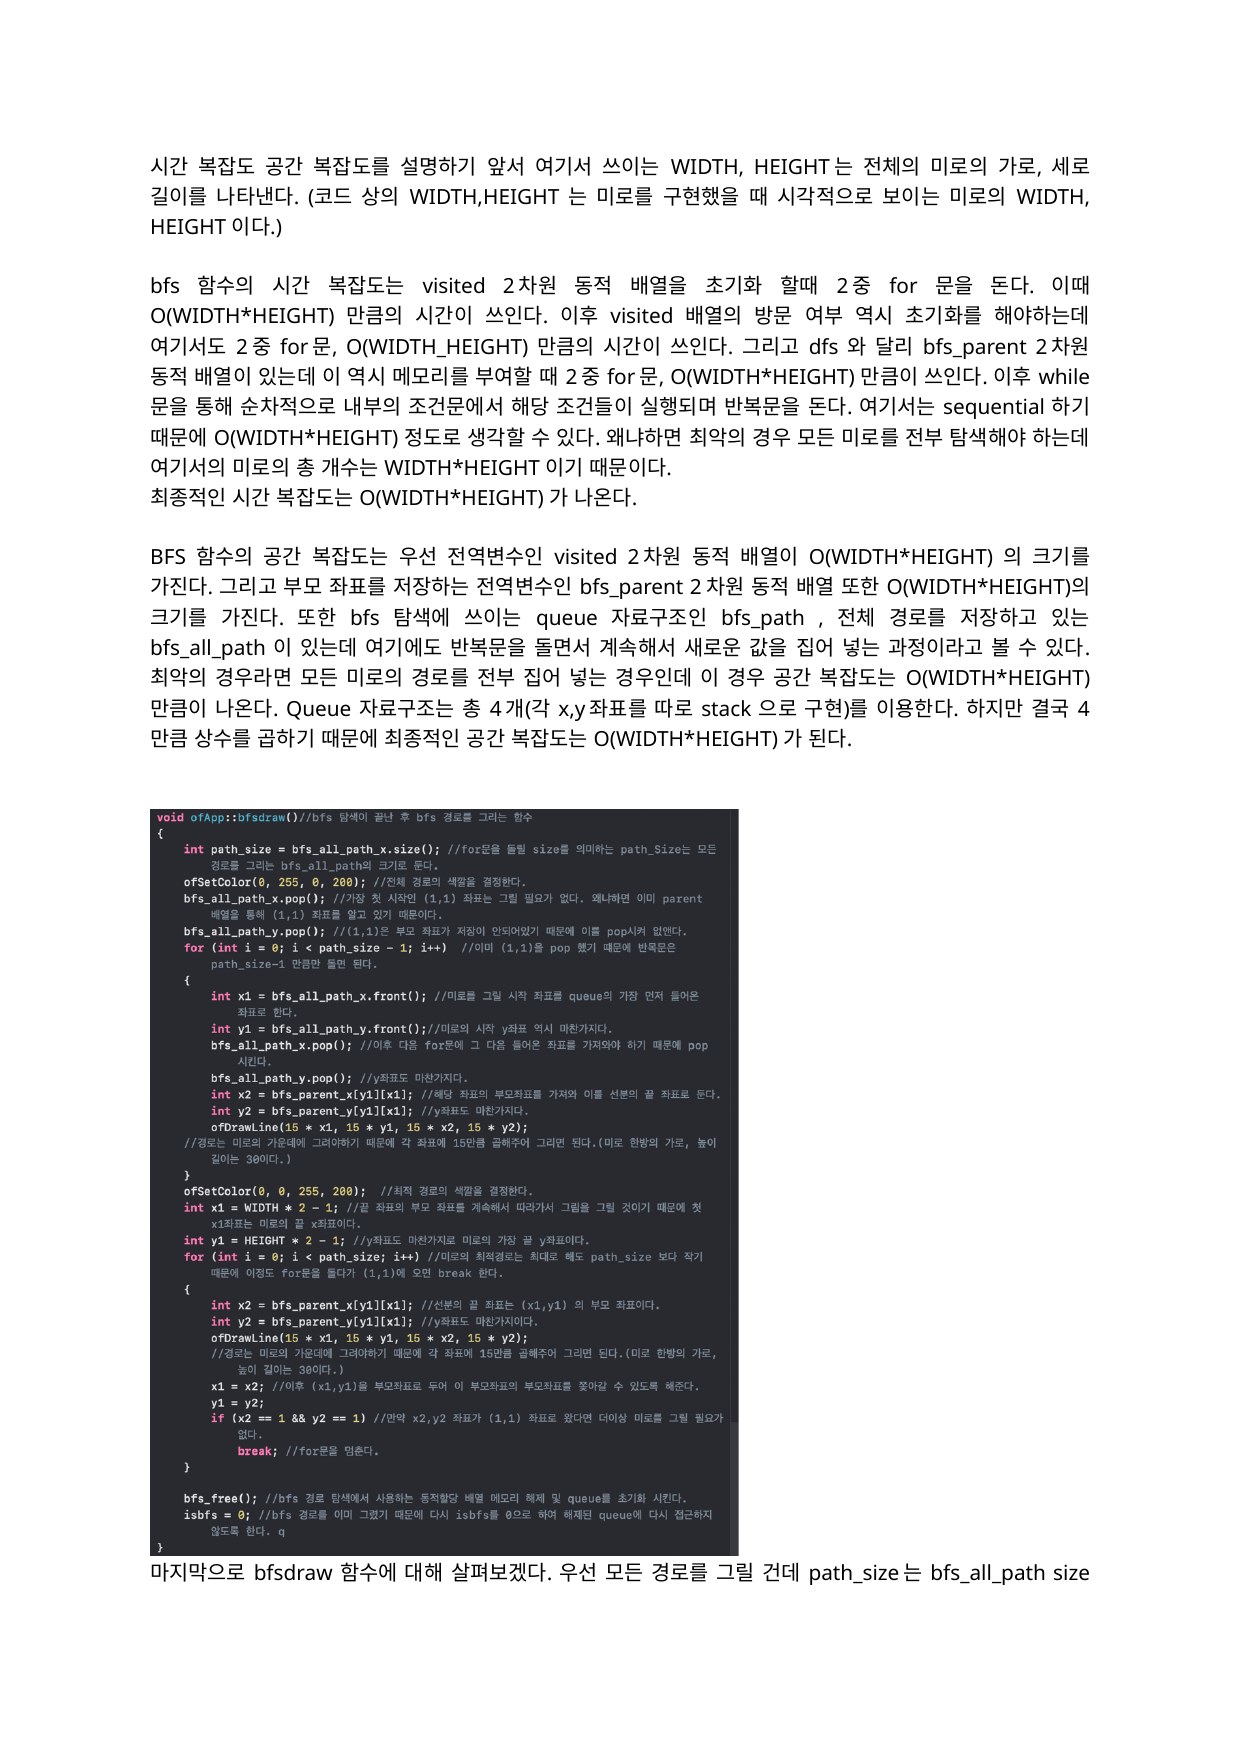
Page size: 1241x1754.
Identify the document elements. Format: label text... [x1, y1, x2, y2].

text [150, 1556, 1090, 1586]
text BFS 함수의 공간 복잡도는 우선 전역변수인 visited 2차원 동적 배열이 O(WIDTH*HEIGHT) 의 크기를 가진다. 그리고 부모 좌표를 저장하는 전역변수인 bfs_parent 2차원 동적 배열 또한 O(WIDTH*HEIGHT)의 크기를 가진다. 또한 bfs 탐색에 쓰이는 queue 자료구조인 bfs_path , 전체 경로를 저장하고 있는 bfs_all_path 이 있는데 여기에도 반복문을 돌면서 계속해서 새로운 값을 집어 넣는 과정이라고 볼 수 있다. 최악의 경우라면 모든 미로의 경로를 전부 집어 넣는 경우인데 이 경우 공간 복잡도는 O(WIDTH*HEIGHT) 만큼이 나온다. Queue 자료구조는 총 4개(각 x,y좌표를 따로 stack 으로 구현)를 이용한다. 하지만 결국 4만큼 상수를 곱하기 때문에 최종적인 공간 복잡도는 O(WIDTH*HEIGHT) 가 된다. [150, 540, 1090, 752]
text bfs 함수의 시간 복잡도는 visited 2차원 동적 배열을 초기화 할때 2중 for 문을 돈다. 이때 O(WIDTH*HEIGHT) 만큼의 시간이 쓰인다. 이후 visited 배열의 방문 여부 역시 초기화를 해야하는데 여기서도 2중 for문, O(WIDTH_HEIGHT) 만큼의 시간이 쓰인다. 그리고 dfs 와 달리 bfs_parent 2차원 동적 배열이 있는데 이 역시 메모리를 부여할 때 2중 for문, O(WIDTH*HEIGHT) 만큼이 쓰인다. 이후 while문을 통해 순차적으로 내부의 조건문에서 해당 조건들이 실행되며 반복문을 돈다. 여기서는 sequential 하기 때문에 O(WIDTH*HEIGHT) 정도로 생각할 수 있다. 왜냐하면 최악의 경우 모든 미로를 전부 탐색해야 하는데 여기서의 미로의 총 개수는 WIDTH*HEIGHT 이기 때문이다. [150, 269, 1090, 482]
text 최종적인 시간 복잡도는 O(WIDTH*HEIGHT) 가 나온다. [150, 482, 1090, 512]
text 시간 복잡도 공간 복잡도를 설명하기 앞서 여기서 쓰이는 WIDTH, HEIGHT는 전체의 미로의 가로, 세로 길이를 나타낸다. (코드 상의 WIDTH,HEIGHT 는 미로를 구현했을 때 시각적으로 보이는 미로의 WIDTH, HEIGHT 이다.) [150, 150, 1090, 241]
picture [150, 809, 739, 1556]
